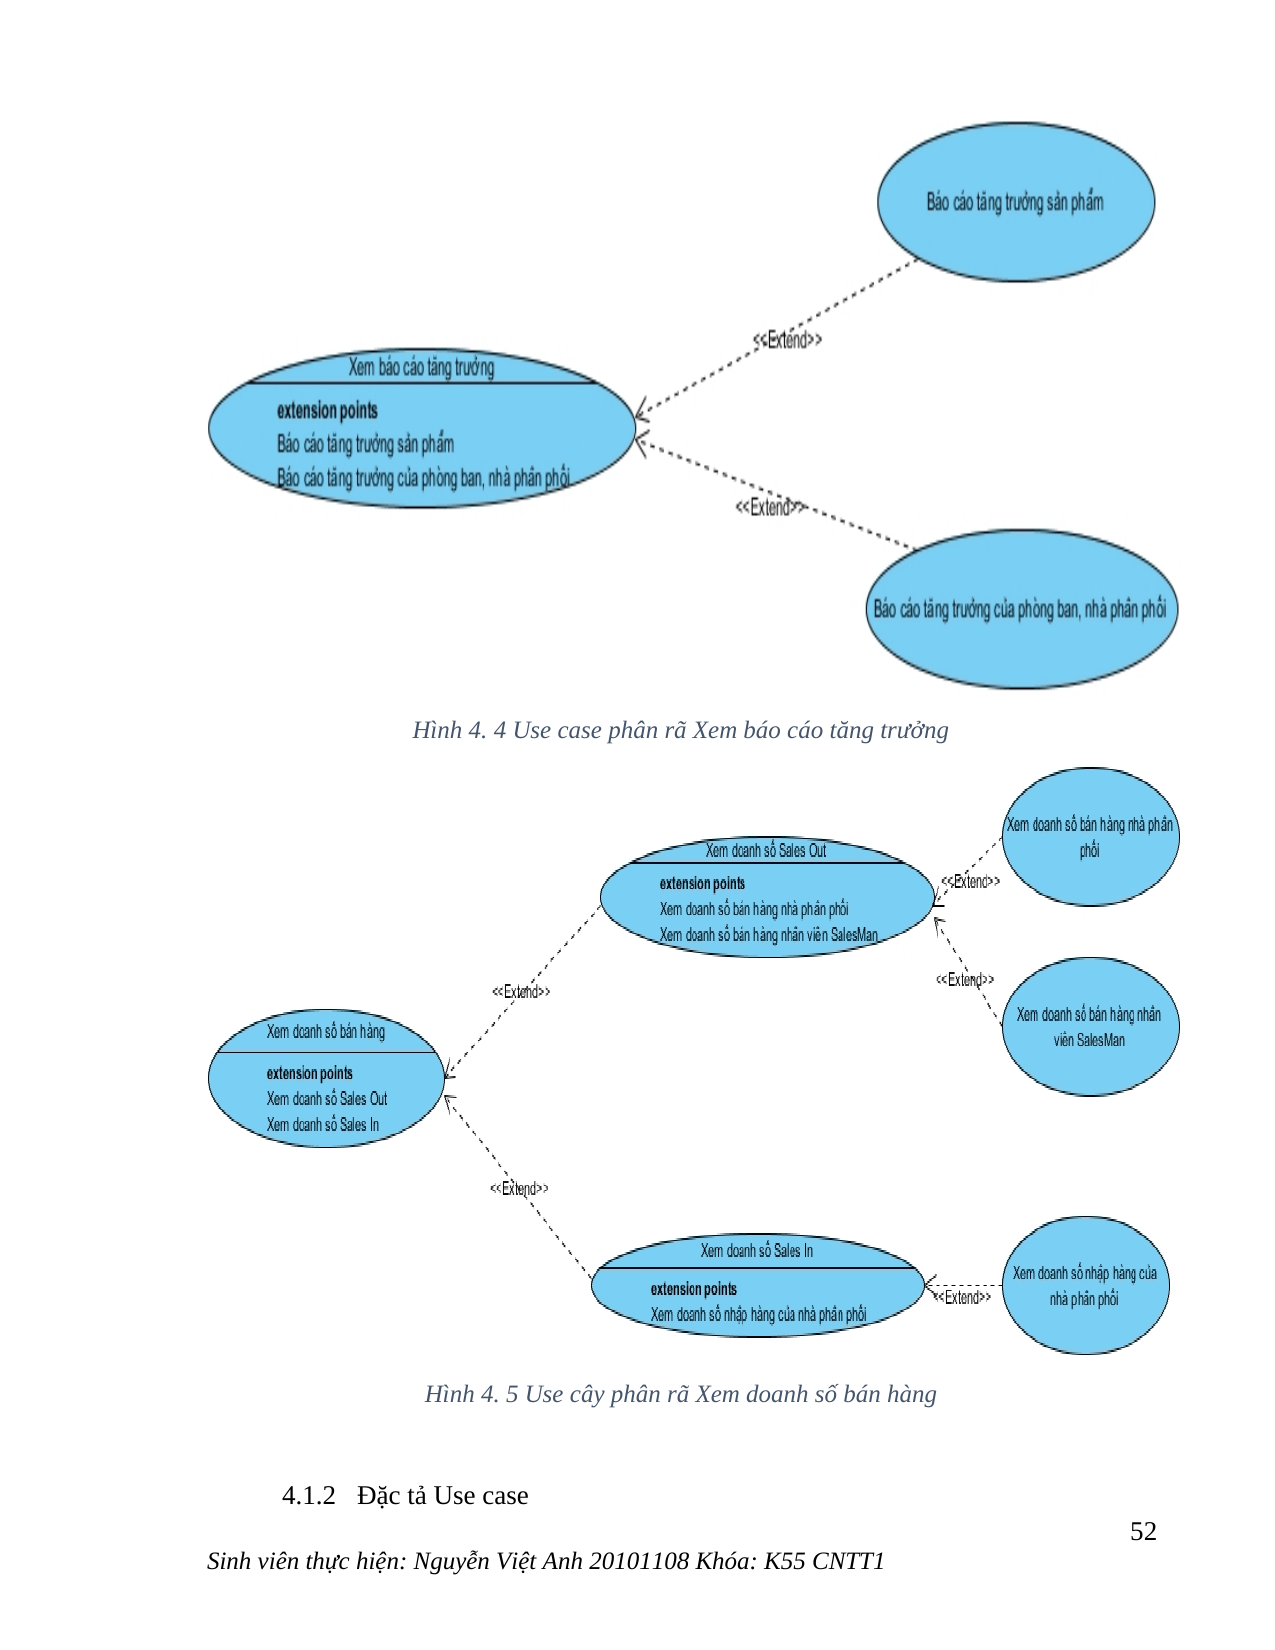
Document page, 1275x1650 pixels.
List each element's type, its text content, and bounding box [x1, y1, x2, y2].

list Đặc tả Use case [282, 1479, 1157, 1510]
text Hình 4. 4 Use case phân rã Xem báo cáo tăng trưởng [207, 715, 1157, 744]
picture [206, 118, 1182, 697]
picture [206, 765, 1182, 1361]
text Hình 4. 5 Use cây phân rã Xem doanh số bán hàng [207, 1379, 1157, 1408]
